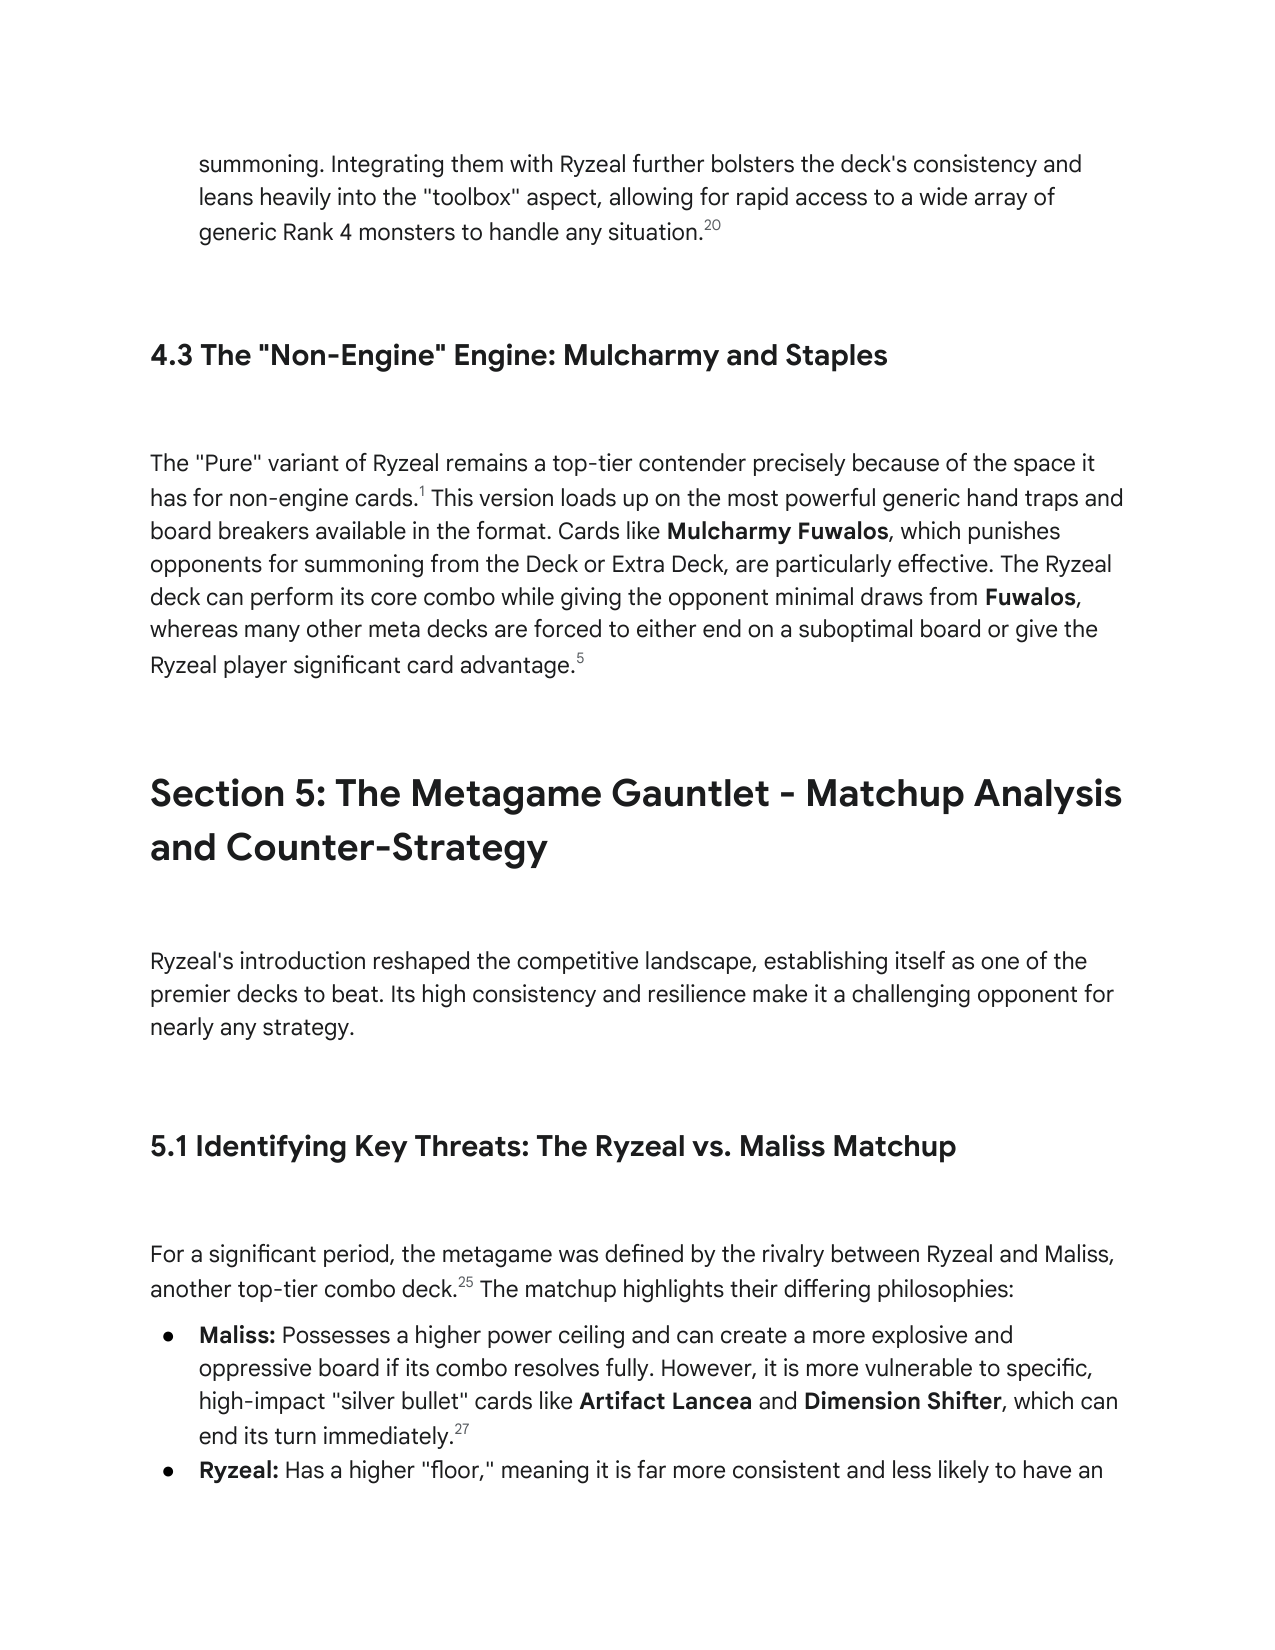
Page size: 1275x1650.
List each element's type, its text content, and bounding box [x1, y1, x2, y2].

subtitle Section 5: The Metagame Gauntlet - Matchup Analysis and Counter-Strategy [150, 770, 1125, 871]
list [161, 150, 1125, 247]
list Maliss: Possesses a higher power ceiling and can create a more explosive and oppressive board if its combo resolves fully. However, it is more vulnerable to specific, high-impact "silver bullet" cards like Artifact Lancea and Dimension Shifter, which can end its turn immediately.27 [161, 1322, 1125, 1452]
subtitle 5.1 Identifying Key Threats: The Ryzeal vs. Maliss Matchup [150, 1128, 1125, 1165]
text The "Pure" variant of Ryzeal remains a top-tier contender precisely because of the space it has for non-engine cards.1 This version loads up on the most powerful generic hand traps and board breakers available in the format. Cards like Mulcharmy Fuwalos, which punishes opponents for summoning from the Deck or Extra Deck, are particularly effective. The Ryzeal deck can perform its core combo while giving the opponent minimal draws from Fuwalos, whereas many other meta decks are forced to either end on a suboptimal board or give the Ryzeal player significant card advantage.5 [150, 449, 1125, 680]
text For a significant period, the metagame was defined by the rivalry between Ryzeal and Maliss, another top-tier combo deck.25 The matchup highlights their differing philosophies: [150, 1240, 1125, 1305]
text Ryzeal's introduction reshaped the competitive landscape, establishing itself as one of the premier decks to beat. Its high consistency and resilience make it a challenging opponent for nearly any strategy. [150, 948, 1125, 1042]
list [161, 1456, 1125, 1485]
subtitle 4.3 The "Non-Engine" Engine: Mulcharmy and Staples [150, 337, 1125, 374]
